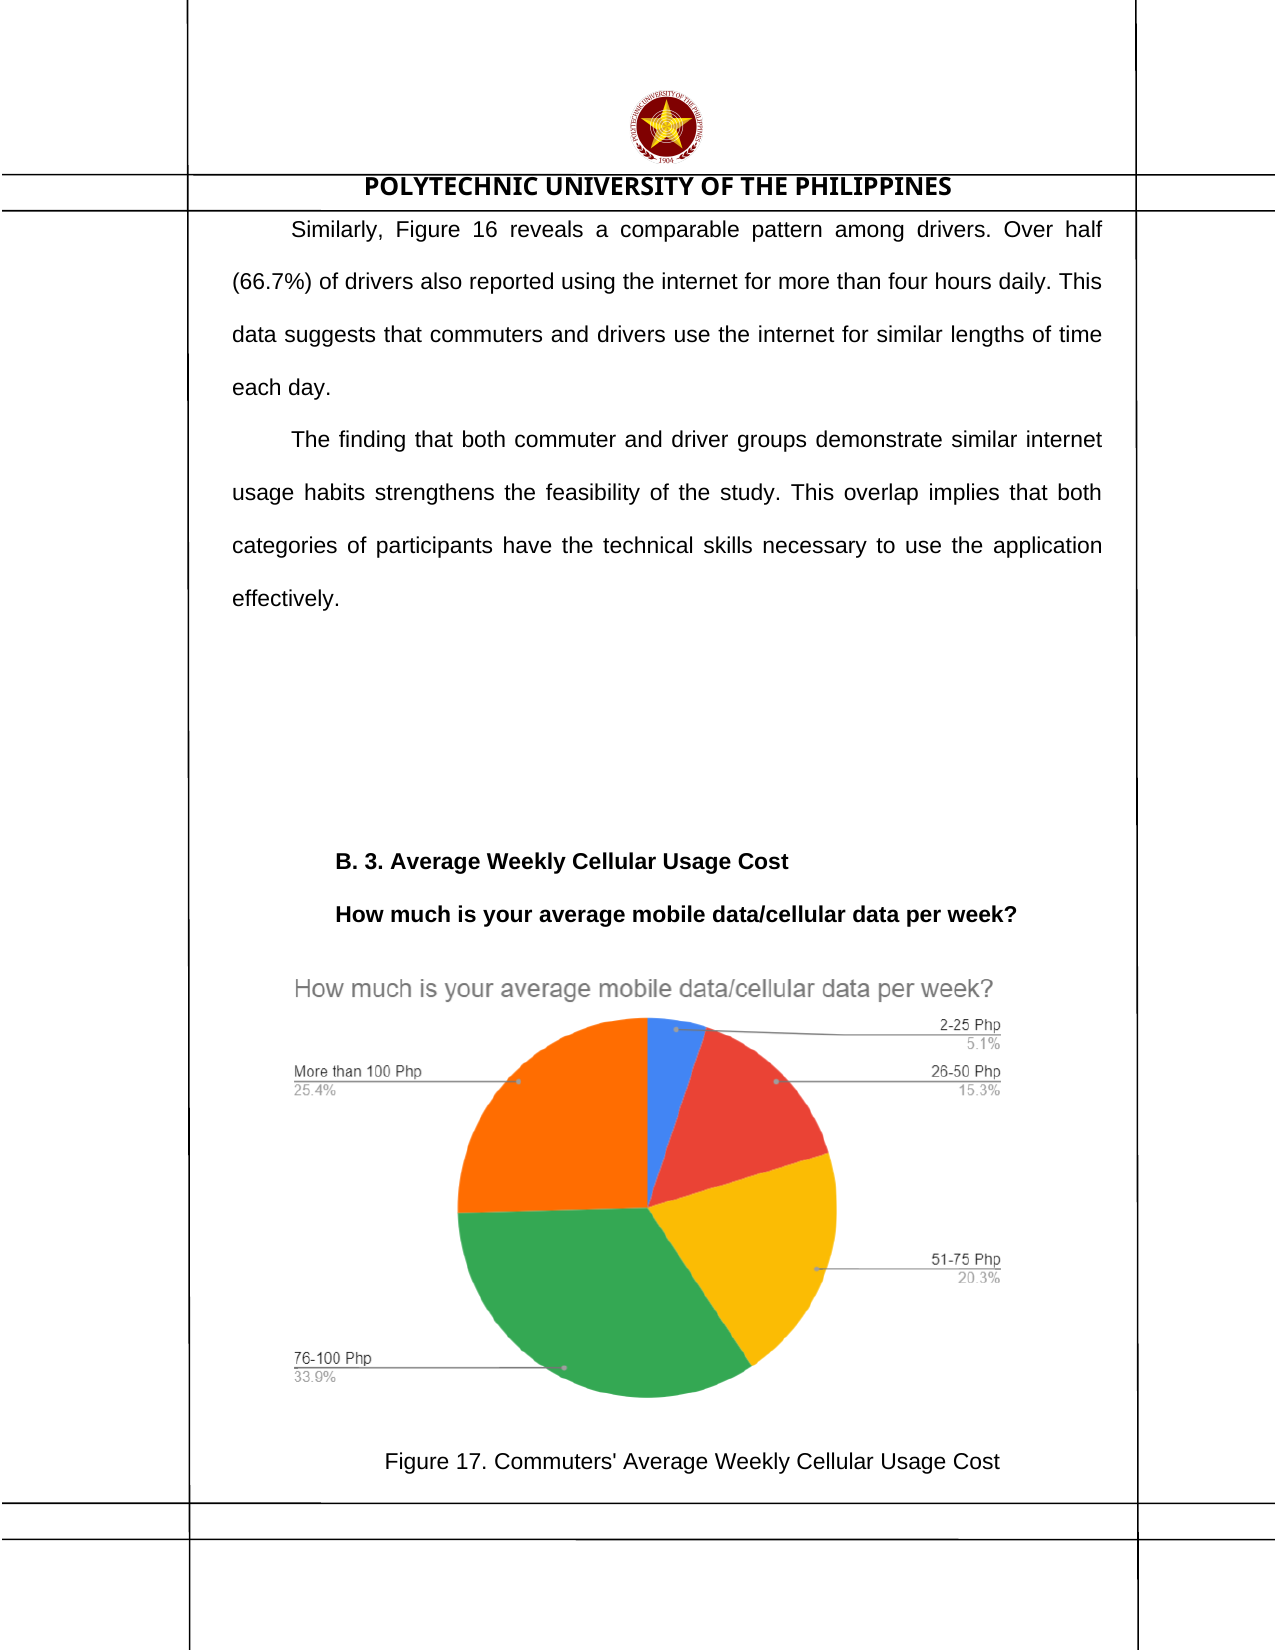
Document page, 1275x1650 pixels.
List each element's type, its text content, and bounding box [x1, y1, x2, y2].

text Figure 17. Commuters' Average Weekly Cellular Usage Cost [225, 1448, 1103, 1474]
text The finding that both commuter and driver groups demonstrate similar internet usage habits strengthens the feasibility of the study. This overlap implies that both categories of participants have the technical skills necessary to use the application effectively. [232, 426, 1103, 611]
picture [629, 90, 703, 164]
picture [270, 953, 1021, 1420]
text How much is your average mobile data/cellular data per week? [335, 901, 1103, 927]
text B. 3. Average Weekly Cellular Usage Cost [262, 848, 1103, 874]
text Similarly, Figure 16 reveals a comparable pattern among drivers. Over half (66.7%) of drivers also reported using the internet for more than four hours daily. This data suggests that commuters and drivers use the internet for similar lengths of time each day. [232, 216, 1103, 400]
